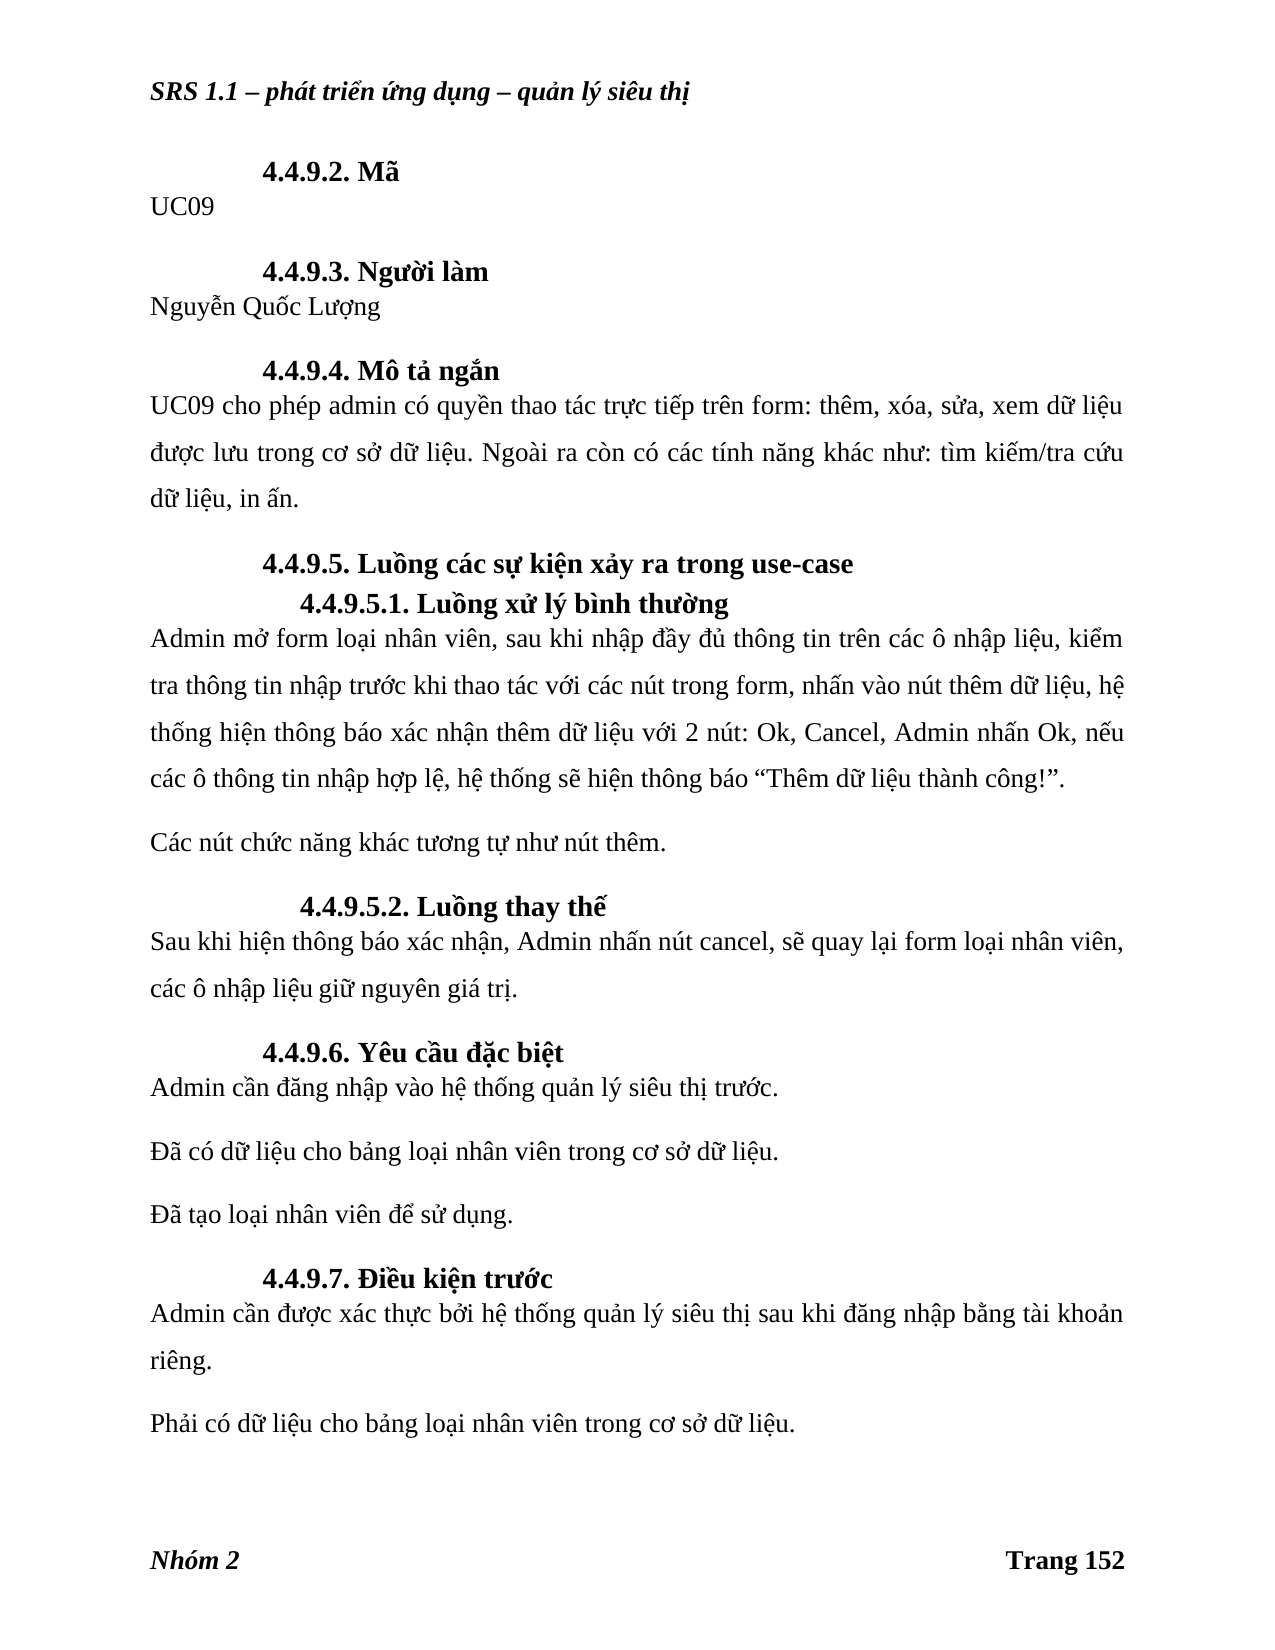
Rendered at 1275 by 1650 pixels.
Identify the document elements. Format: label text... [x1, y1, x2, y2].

subtitle Luồng thay thế [300, 889, 1125, 923]
text Admin cần được xác thực bởi hệ thống quản lý siêu thị sau khi đăng nhập bằng tài khoản riêng. [150, 1297, 1125, 1375]
text Nguyễn Quốc Lượng [150, 290, 1125, 321]
subtitle Người làm [262, 254, 1125, 287]
subtitle Điều kiện trước [262, 1261, 1125, 1295]
text Admin mở form loại nhân viên, sau khi nhập đầy đủ thông tin trên các ô nhập liệu, kiểm tra thông tin nhập trước khi thao tác với các nút trong form, nhấn vào nút thêm dữ liệu, hệ thống hiện thông báo xác nhận thêm dữ liệu với 2 nút: Ok, Cancel, Admin nhấn Ok, nếu các ô thông tin nhập hợp lệ, hệ thống sẽ hiện thông báo “Thêm dữ liệu thành công!”. [150, 622, 1125, 793]
subtitle Yêu cầu đặc biệt [262, 1035, 1125, 1069]
text Phải có dữ liệu cho bảng loại nhân viên trong cơ sở dữ liệu. [150, 1407, 1125, 1439]
subtitle Luồng các sự kiện xảy ra trong use-case [262, 546, 1125, 579]
text Admin cần đăng nhập vào hệ thống quản lý siêu thị trước. [150, 1071, 1125, 1102]
subtitle Mô tả ngắn [262, 353, 1125, 387]
text UC09 [150, 190, 1125, 221]
text Đã có dữ liệu cho bảng loại nhân viên trong cơ sở dữ liệu. [150, 1135, 1125, 1166]
subtitle Luồng xử lý bình thường [300, 586, 1125, 620]
text Các nút chức năng khác tương tự như nút thêm. [150, 826, 1125, 857]
text Đã tạo loại nhân viên để sử dụng. [150, 1198, 1125, 1229]
subtitle Mã [262, 154, 1125, 188]
text UC09 cho phép admin có quyền thao tác trực tiếp trên form: thêm, xóa, sửa, xem dữ liệu được lưu trong cơ sở dữ liệu. Ngoài ra còn có các tính năng khác như: tìm kiếm/tra cứu dữ liệu, in ấn. [150, 389, 1125, 514]
text Sau khi hiện thông báo xác nhận, Admin nhấn nút cancel, sẽ quay lại form loại nhân viên, các ô nhập liệu giữ nguyên giá trị. [150, 925, 1125, 1003]
